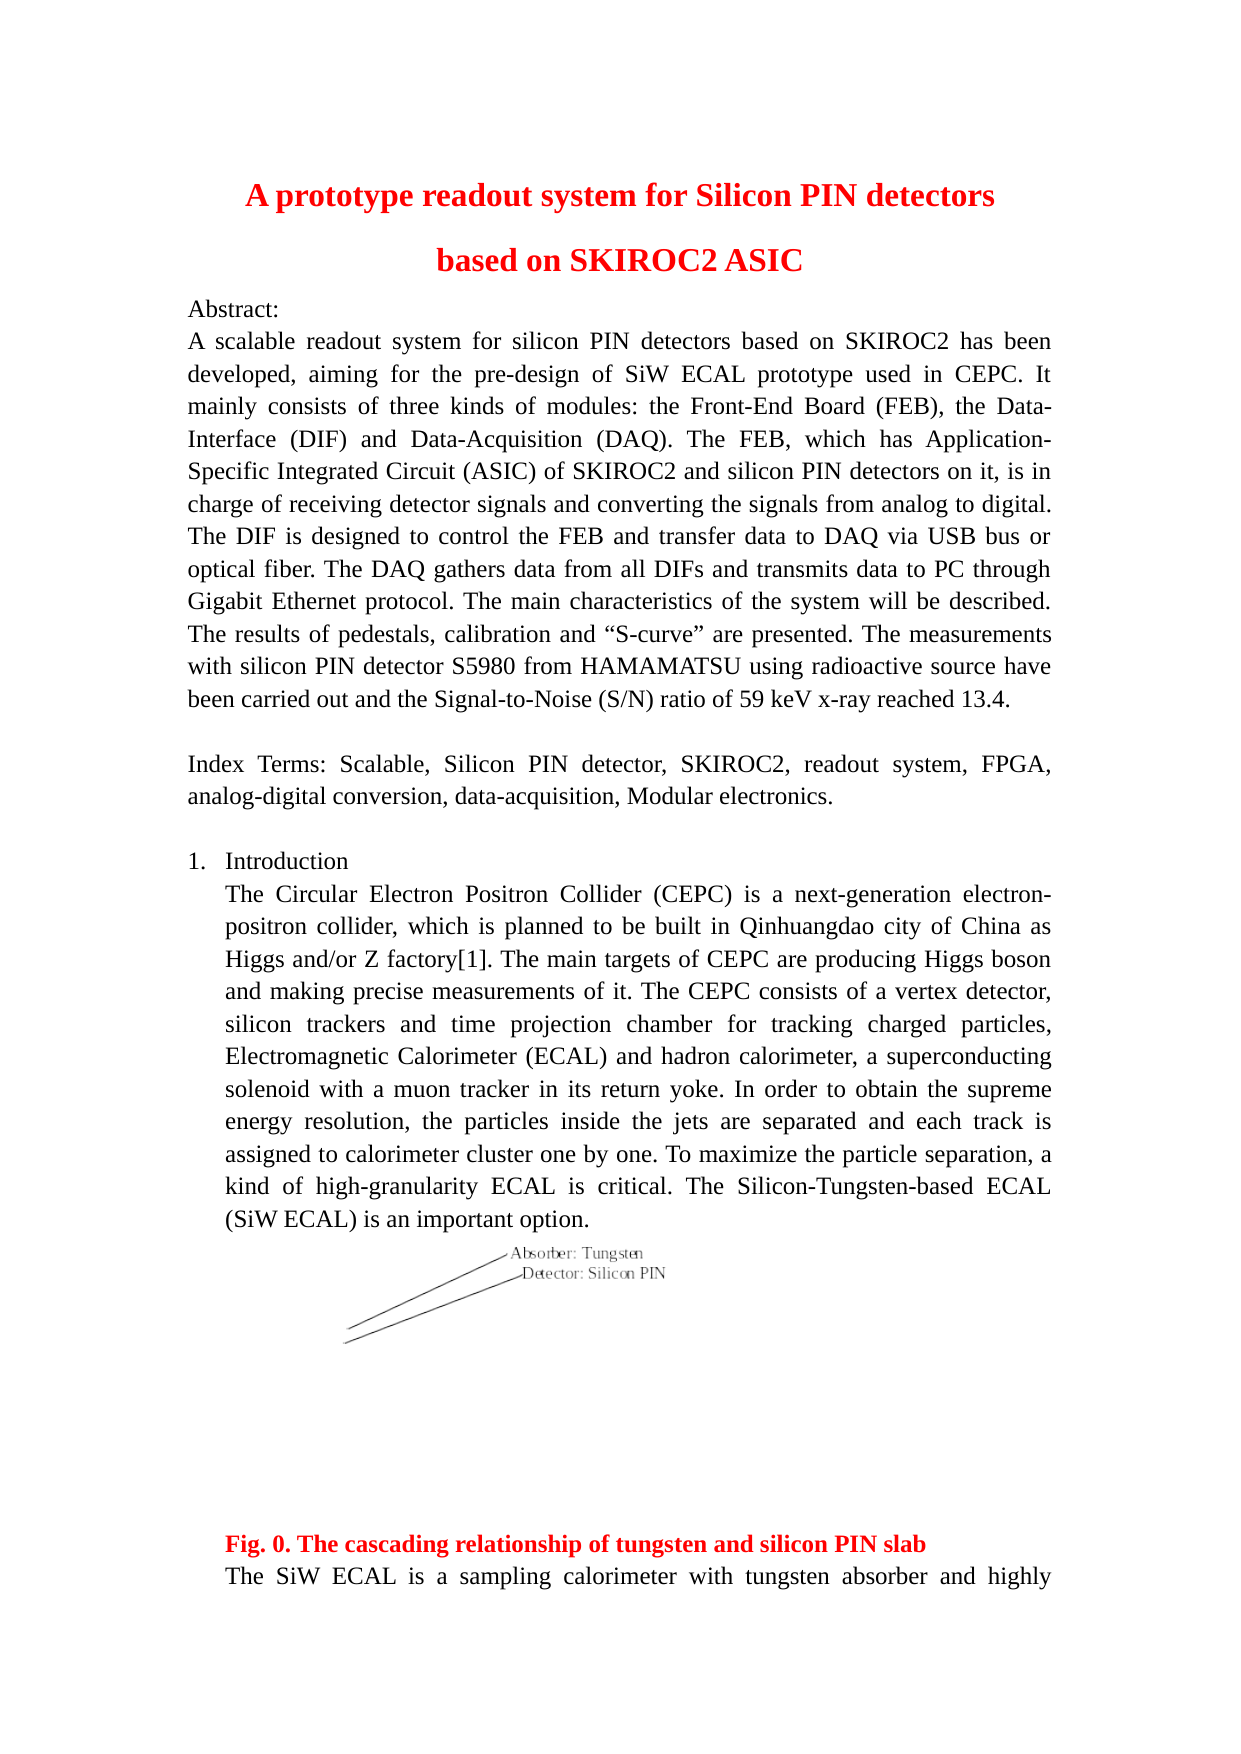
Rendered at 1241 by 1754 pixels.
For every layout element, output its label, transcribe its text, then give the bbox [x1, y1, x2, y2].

text A scalable readout system for silicon PIN detectors based on SKIROC2 has been developed, aiming for the pre-design of SiW ECAL prototype used in CEPC. It mainly consists of three kinds of modules: the Front-End Board (FEB), the Data-Interface (DIF) and Data-Acquisition (DAQ). The FEB, which has Application-Specific Integrated Circuit (ASIC) of SKIROC2 and silicon PIN detectors on it, is in charge of receiving detector signals and converting the signals from analog to digital. The DIF is designed to control the FEB and transfer data to DAQ via USB bus or optical fiber. The DAQ gathers data from all DIFs and transmits data to PC through Gigabit Ethernet protocol. The main characteristics of the system will be described. The results of pedestals, calibration and “S-curve” are presented. The measurements with silicon PIN detector S5980 from HAMAMATSU using radioactive source have been carried out and the Signal-to-Noise (S/N) ratio of 59 keV x-ray reached 13.4. [187, 324, 1053, 714]
list The Circular Electron Positron Collider (CEPC) is a next-generation electron-positron collider, which is planned to be built in Qinhuangdao city of China as Higgs and/or Z factory[1]. The main targets of CEPC are producing Higgs boson and making precise measurements of it. The CEPC consists of a vertex detector, silicon trackers and time projection chamber for tracking charged particles, Electromagnetic Calorimeter (ECAL) and hadron calorimeter, a superconducting solenoid with a muon tracker in its return yoke. In order to obtain the supreme energy resolution, the particles inside the jets are separated and each track is assigned to calorimeter cluster one by one. To maximize the particle separation, a kind of high-granularity ECAL is critical. The Silicon-Tungsten-based ECAL (SiW ECAL) is an important option. [225, 877, 1053, 1234]
list Introduction [187, 844, 1053, 877]
text A prototype readout system for Silicon PIN detectors [187, 162, 1053, 227]
text Index Terms: Scalable, Silicon PIN detector, SKIROC2, readout system, FPGA, analog-digital conversion, data-acquisition, Modular electronics. [187, 747, 1053, 812]
text based on SKIROC2 ASIC [187, 227, 1053, 292]
list Fig. 0. The cascading relationship of tungsten and silicon PIN slab [225, 1527, 1053, 1559]
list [225, 1559, 1053, 1592]
text Abstract: [187, 292, 1053, 324]
